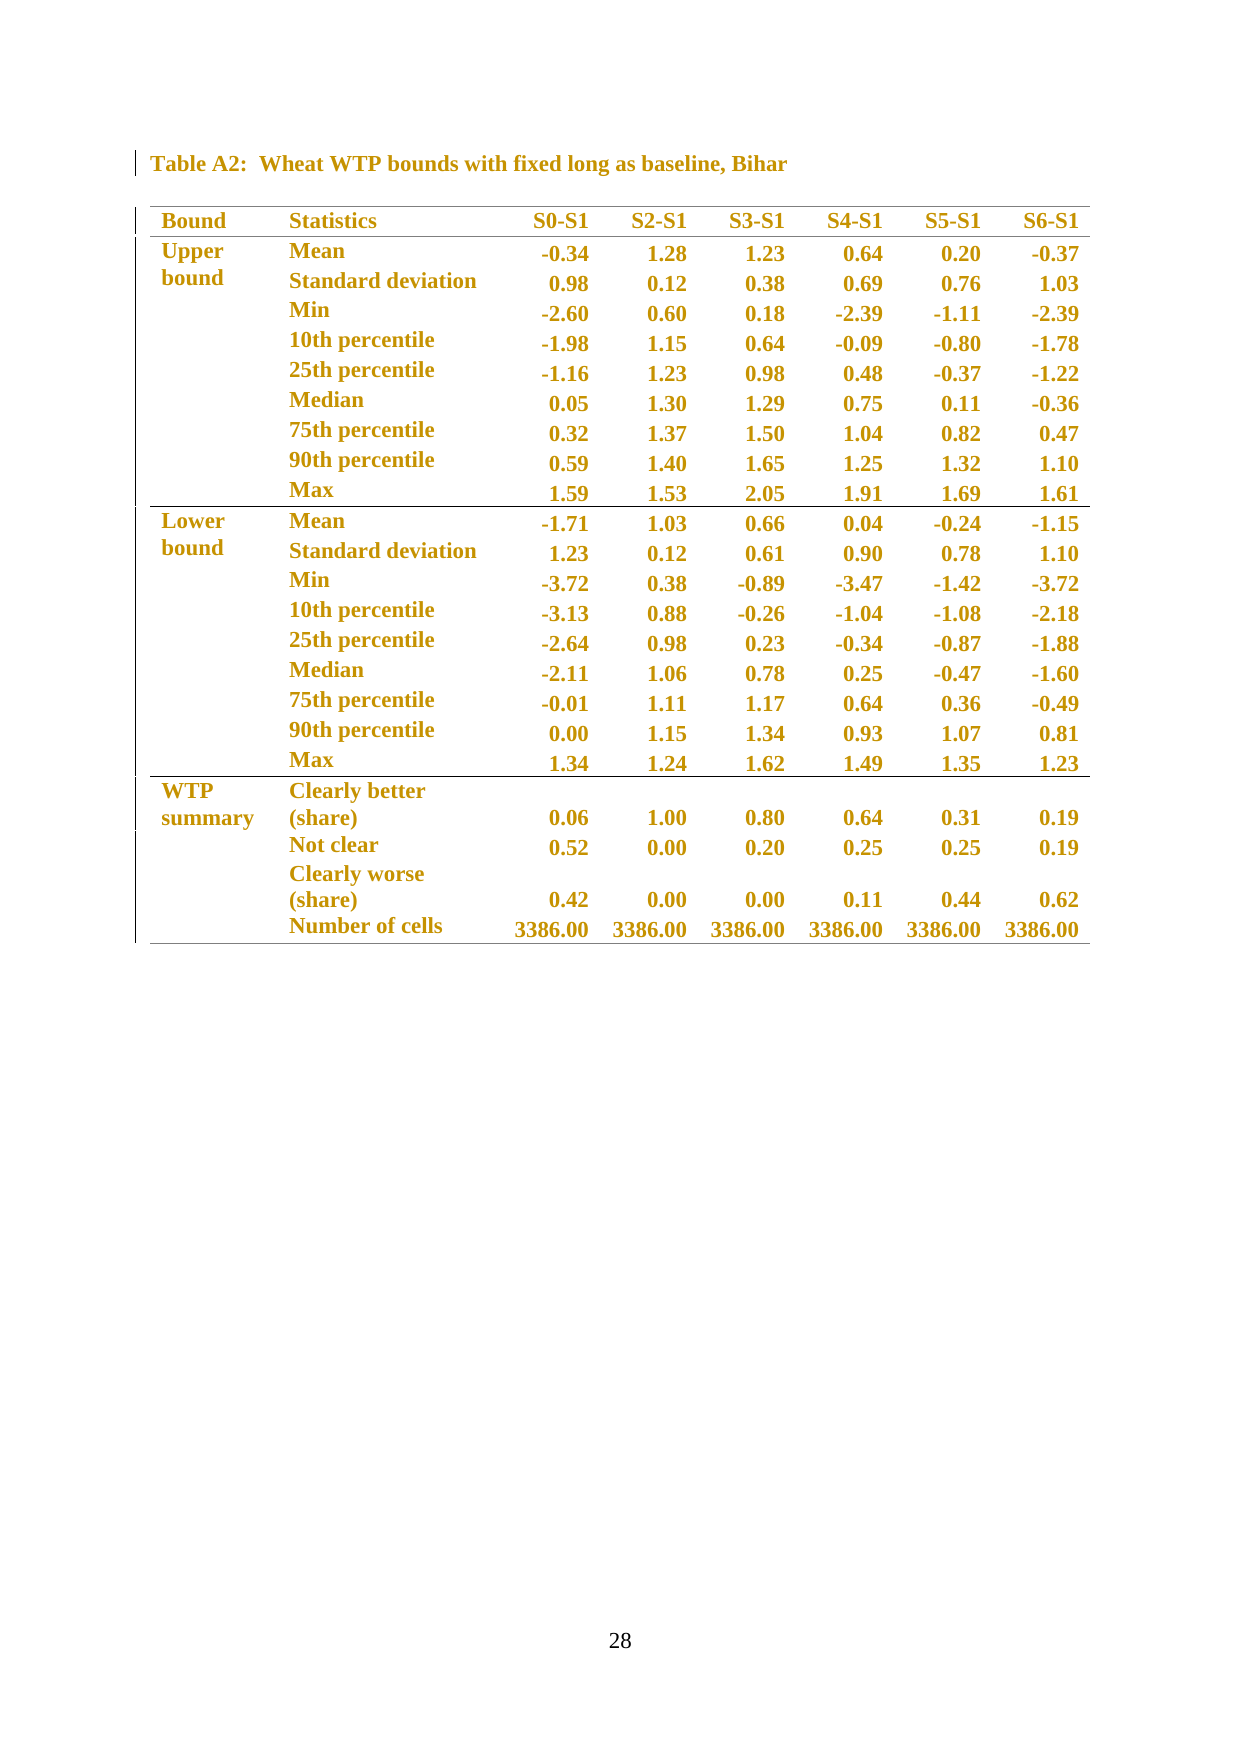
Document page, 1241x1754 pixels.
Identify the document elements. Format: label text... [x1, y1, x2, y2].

table_cell 1.29 [698, 386, 796, 416]
table_cell -0.37 [894, 356, 992, 386]
table_cell 0.64 [796, 686, 894, 716]
table_cell 0.31 [894, 777, 992, 830]
table_cell 0.32 [502, 416, 600, 446]
table_cell 1.65 [698, 446, 796, 476]
table_cell 0.62 [992, 860, 1090, 913]
table_cell Min [278, 566, 502, 596]
table_cell 1.61 [992, 476, 1090, 506]
table_cell 1.34 [502, 746, 600, 776]
table_cell 75th percentile [278, 416, 502, 446]
table_cell -0.49 [992, 686, 1090, 716]
table_header S3-S1 [698, 207, 796, 236]
table_cell 0.80 [698, 777, 796, 830]
table_header S5-S1 [894, 207, 992, 236]
table_cell -0.36 [992, 386, 1090, 416]
table_cell -0.09 [796, 326, 894, 356]
table_cell 1.06 [600, 656, 698, 686]
table_cell 0.25 [796, 656, 894, 686]
table_cell 0.52 [502, 830, 600, 860]
table_cell 0.05 [502, 386, 600, 416]
table_cell -0.87 [894, 626, 992, 656]
table_cell 0.36 [894, 686, 992, 716]
table_cell Lower bound [150, 507, 278, 776]
table_cell 1.23 [992, 746, 1090, 776]
table_cell 0.64 [796, 237, 894, 266]
table_cell 0.12 [600, 266, 698, 296]
table_cell 0.59 [502, 446, 600, 476]
table_cell 0.48 [796, 356, 894, 386]
table_header Bound [150, 207, 278, 236]
table_cell 10th percentile [278, 326, 502, 356]
table_cell 0.11 [796, 860, 894, 913]
table_cell 3386.00 [502, 913, 600, 943]
table_cell Clearly better (share) [278, 777, 502, 830]
table_cell 3386.00 [796, 913, 894, 943]
table_cell 0.23 [698, 626, 796, 656]
table_cell 0.00 [698, 860, 796, 913]
table_cell 1.40 [600, 446, 698, 476]
table_cell Not clear [278, 830, 502, 860]
table_cell -1.04 [796, 596, 894, 626]
table_cell 0.06 [502, 777, 600, 830]
table_cell -1.16 [502, 356, 600, 386]
table_cell -1.60 [992, 656, 1090, 686]
table_cell -0.34 [796, 626, 894, 656]
table_cell 0.78 [894, 536, 992, 566]
table_cell 1.69 [894, 476, 992, 506]
table_cell 1.37 [600, 416, 698, 446]
table_cell -0.80 [894, 326, 992, 356]
table_cell 0.42 [502, 860, 600, 913]
table_header S6-S1 [992, 207, 1090, 236]
table_cell 90th percentile [278, 716, 502, 746]
table_cell 90th percentile [278, 446, 502, 476]
table_cell 3386.00 [894, 913, 992, 943]
table_header S4-S1 [796, 207, 894, 236]
table_cell 0.64 [698, 326, 796, 356]
table_cell 1.24 [600, 746, 698, 776]
table_cell 0.00 [600, 860, 698, 913]
table_header S0-S1 [502, 207, 600, 236]
table_cell 0.20 [698, 830, 796, 860]
table_cell 1.07 [894, 716, 992, 746]
table_cell 1.32 [894, 446, 992, 476]
table_cell -0.47 [894, 656, 992, 686]
table_cell -0.01 [502, 686, 600, 716]
table_cell 0.11 [894, 386, 992, 416]
table_cell -0.89 [698, 566, 796, 596]
table_cell 1.23 [698, 237, 796, 266]
table_cell 0.18 [698, 296, 796, 326]
table_cell -1.88 [992, 626, 1090, 656]
table_cell 0.20 [894, 237, 992, 266]
table_cell 0.19 [992, 777, 1090, 830]
table_cell Median [278, 386, 502, 416]
table_cell 0.69 [796, 266, 894, 296]
table_cell 1.11 [600, 686, 698, 716]
table_cell -0.24 [894, 507, 992, 536]
table_cell Min [278, 296, 502, 326]
table_cell 0.90 [796, 536, 894, 566]
table_cell -1.71 [502, 507, 600, 536]
table_cell 1.03 [992, 266, 1090, 296]
table_cell -2.11 [502, 656, 600, 686]
table_cell Max [278, 746, 502, 776]
table_cell -2.18 [992, 596, 1090, 626]
table_cell 0.19 [992, 830, 1090, 860]
table_cell -1.78 [992, 326, 1090, 356]
table_cell 1.34 [698, 716, 796, 746]
table_cell 25th percentile [278, 356, 502, 386]
table_cell 1.35 [894, 746, 992, 776]
table_cell 0.12 [600, 536, 698, 566]
table_cell 1.62 [698, 746, 796, 776]
table_cell Mean [278, 507, 502, 536]
table_cell -1.15 [992, 507, 1090, 536]
table_cell -2.64 [502, 626, 600, 656]
table_cell Upper bound [150, 237, 278, 506]
table_cell 1.30 [600, 386, 698, 416]
table_cell 0.82 [894, 416, 992, 446]
table_cell 1.49 [796, 746, 894, 776]
table_cell 0.25 [894, 830, 992, 860]
table_cell 0.60 [600, 296, 698, 326]
table_cell -2.60 [502, 296, 600, 326]
table_cell Number of cells [278, 913, 502, 943]
table_cell 0.98 [502, 266, 600, 296]
table_cell -3.13 [502, 596, 600, 626]
table_cell -3.72 [502, 566, 600, 596]
table_cell Max [278, 476, 502, 506]
table_cell -0.37 [992, 237, 1090, 266]
table_cell 3386.00 [698, 913, 796, 943]
table_cell -1.42 [894, 566, 992, 596]
table_cell 3386.00 [992, 913, 1090, 943]
table_cell 0.81 [992, 716, 1090, 746]
table_cell 1.10 [992, 446, 1090, 476]
table_cell -1.98 [502, 326, 600, 356]
table_cell -0.34 [502, 237, 600, 266]
table_cell 0.00 [600, 830, 698, 860]
table_cell 0.75 [796, 386, 894, 416]
table_cell 1.17 [698, 686, 796, 716]
table_cell 0.25 [796, 830, 894, 860]
table_cell 0.38 [600, 566, 698, 596]
table_cell 1.91 [796, 476, 894, 506]
table_cell 1.25 [796, 446, 894, 476]
table_cell -1.08 [894, 596, 992, 626]
table_cell 0.61 [698, 536, 796, 566]
table_cell 0.38 [698, 266, 796, 296]
table_header S2-S1 [600, 207, 698, 236]
table_cell 0.78 [698, 656, 796, 686]
table_cell 0.76 [894, 266, 992, 296]
table_cell 2.05 [698, 476, 796, 506]
table_cell -1.11 [894, 296, 992, 326]
table_cell 0.98 [600, 626, 698, 656]
table_cell 1.28 [600, 237, 698, 266]
table_cell 0.64 [796, 777, 894, 830]
table_cell 1.00 [600, 777, 698, 830]
table_cell -2.39 [796, 296, 894, 326]
table_cell 0.66 [698, 507, 796, 536]
text Table A2: Wheat WTP bounds with fixed long as baseline, Bihar [150, 150, 1090, 176]
table_cell 1.59 [502, 476, 600, 506]
table_header Statistics [278, 207, 502, 236]
table_cell 0.44 [894, 860, 992, 913]
table_cell -2.39 [992, 296, 1090, 326]
table_cell 0.93 [796, 716, 894, 746]
table_cell 1.23 [600, 356, 698, 386]
table_cell 1.23 [502, 536, 600, 566]
table_cell 25th percentile [278, 626, 502, 656]
table_cell 1.53 [600, 476, 698, 506]
table_cell 75th percentile [278, 686, 502, 716]
table_cell 0.04 [796, 507, 894, 536]
table_cell Standard deviation [278, 266, 502, 296]
table_cell -3.47 [796, 566, 894, 596]
table_cell Clearly worse (share) [278, 860, 502, 913]
table_cell WTP summary [150, 777, 278, 943]
table_cell 0.98 [698, 356, 796, 386]
table_cell 3386.00 [600, 913, 698, 943]
table_cell 1.10 [992, 536, 1090, 566]
table_cell 0.47 [992, 416, 1090, 446]
table_cell 10th percentile [278, 596, 502, 626]
table_cell 1.50 [698, 416, 796, 446]
table_cell 1.15 [600, 716, 698, 746]
table_cell -3.72 [992, 566, 1090, 596]
table_cell 1.03 [600, 507, 698, 536]
table_cell -1.22 [992, 356, 1090, 386]
table_cell 1.15 [600, 326, 698, 356]
table_cell -0.26 [698, 596, 796, 626]
table_cell Median [278, 656, 502, 686]
table_cell Standard deviation [278, 536, 502, 566]
table_cell 0.00 [502, 716, 600, 746]
table_cell 1.04 [796, 416, 894, 446]
table_cell Mean [278, 237, 502, 266]
table_cell 0.88 [600, 596, 698, 626]
